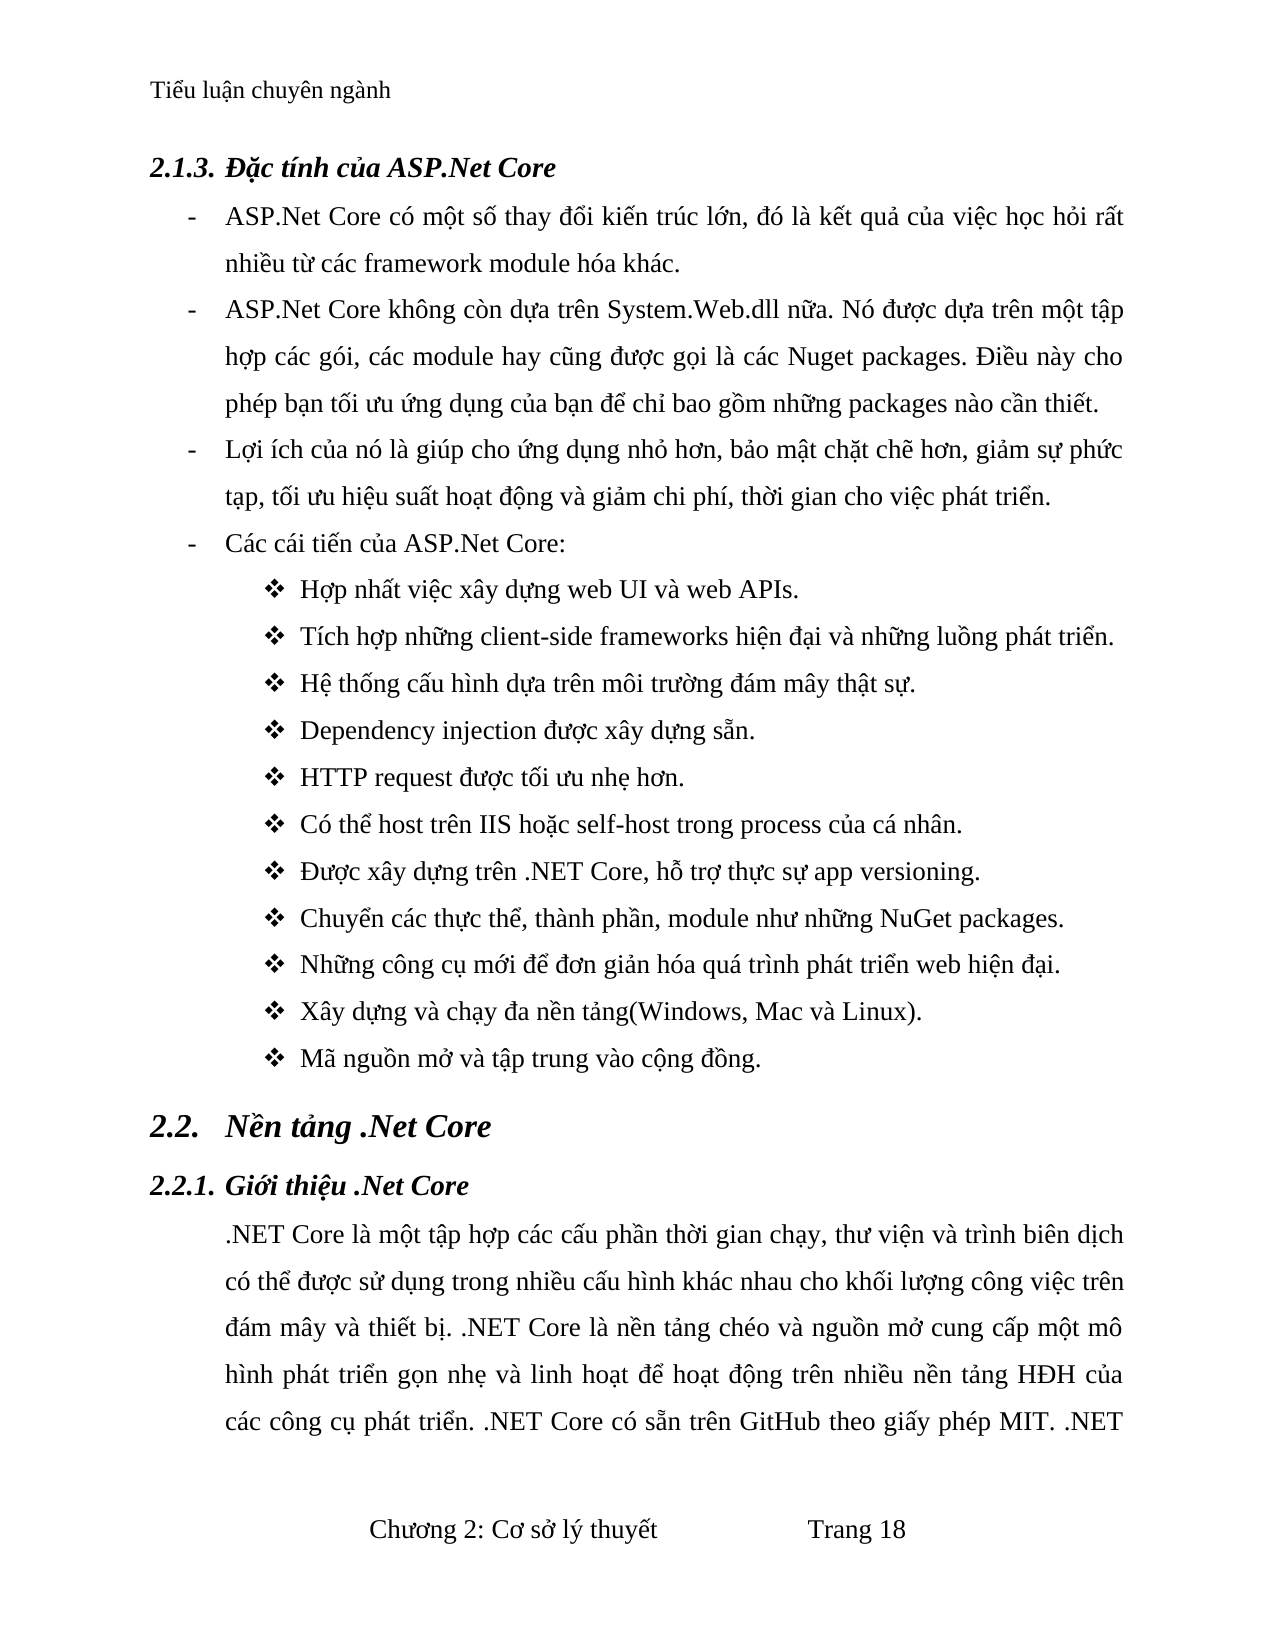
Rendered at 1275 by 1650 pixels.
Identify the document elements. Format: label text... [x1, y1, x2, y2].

list Mã nguồn mở và tập trung vào cộng đồng. [262, 1042, 1125, 1074]
list Hợp nhất việc xây dựng web UI và web APIs. [262, 574, 1125, 605]
list Lợi ích của nó là giúp cho ứng dụng nhỏ hơn, bảo mật chặt chẽ hơn, giảm sự phức tạp, tối ưu hiệu suất hoạt động và giảm chi phí, thời gian cho việc phát triển. [187, 434, 1125, 511]
list Chuyển các thực thể, thành phần, module như những NuGet packages. [262, 902, 1125, 933]
subtitle Giới thiệu .Net Core [150, 1168, 1125, 1201]
list HTTP request được tối ưu nhẹ hơn. [262, 761, 1125, 792]
subtitle Nền tảng .Net Core [150, 1106, 1125, 1144]
list Hệ thống cấu hình dựa trên môi trường đám mây thật sự. [262, 667, 1125, 699]
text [225, 1218, 1125, 1436]
list Những công cụ mới để đơn giản hóa quá trình phát triển web hiện đại. [262, 949, 1125, 980]
list Được xây dựng trên .NET Core, hỗ trợ thực sự app versioning. [262, 855, 1125, 886]
list ASP.Net Core không còn dựa trên System.Web.dll nữa. Nó được dựa trên một tập hợp các gói, các module hay cũng được gọi là các Nuget packages. Điều này cho phép bạn tối ưu ứng dụng của bạn để chỉ bao gồm những packages nào cần thiết. [187, 294, 1125, 418]
subtitle Đặc tính của ASP.Net Core [150, 150, 1125, 183]
list Tích hợp những client-side frameworks hiện đại và những luồng phát triển. [262, 621, 1125, 652]
list Có thể host trên IIS hoặc self-host trong process của cá nhân. [262, 808, 1125, 839]
list Các cái tiến của ASP.Net Core: [187, 527, 1125, 558]
list ASP.Net Core có một số thay đổi kiến trúc lớn, đó là kết quả của việc học hỏi rất nhiều từ các framework module hóa khác. [187, 200, 1125, 278]
list Dependency injection được xây dựng sẵn. [262, 714, 1125, 746]
list Xây dựng và chạy đa nền tảng(Windows, Mac và Linux). [262, 996, 1125, 1027]
